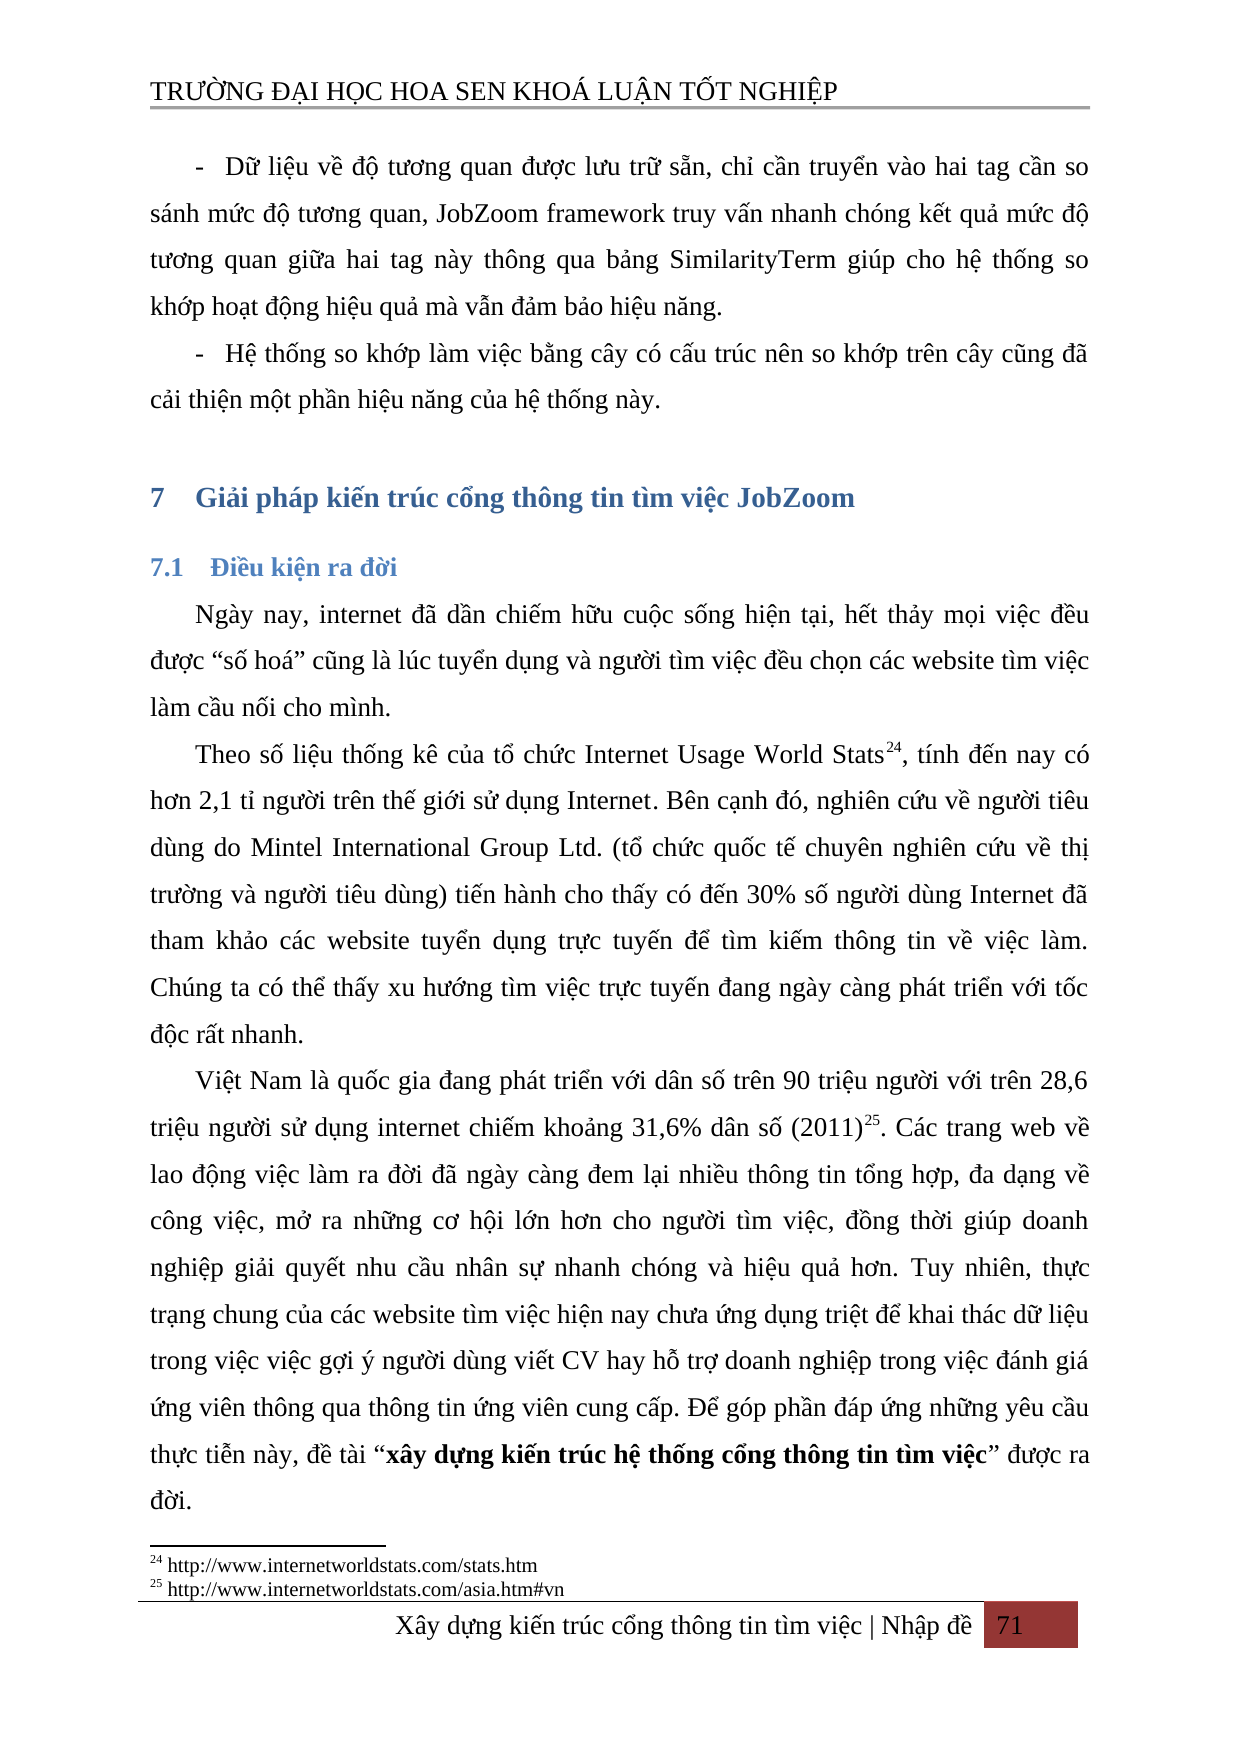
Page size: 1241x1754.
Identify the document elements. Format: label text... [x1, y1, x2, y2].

text Theo số liệu thống kê của tổ chức Internet Usage World Stats, tính đến nay có hơn 2,1 tỉ người trên thế giới sử dụng Internet. Bên cạnh đó, nghiên cứu về người tiêu dùng do Mintel International Group Ltd. (tổ chức quốc tế chuyên nghiên cứu về thị trường và người tiêu dùng) tiến hành cho thấy có đến 30% số người dùng Internet đã tham khảo các website tuyển dụng trực tuyến để tìm kiếm thông tin về việc làm. Chúng ta có thể thấy xu hướng tìm việc trực tuyến đang ngày càng phát triển với tốc độc rất nhanh. [150, 738, 1090, 1049]
subtitle Điều kiện ra đời [150, 551, 1090, 582]
subtitle Giải pháp kiến trúc cổng thông tin tìm việc JobZoom [150, 480, 1090, 513]
list Hệ thống so khớp làm việc bằng cây có cấu trúc nên so khớp trên cây cũng đã cải thiện một phần hiệu năng của hệ thống này. [150, 337, 1090, 414]
text Việt Nam là quốc gia đang phát triển với dân số trên 90 triệu người với trên 28,6 triệu người sử dụng internet chiếm khoảng 31,6% dân số (2011). Các trang web về lao động việc làm ra đời đã ngày càng đem lại nhiều thông tin tổng hợp, đa dạng về công việc, mở ra những cơ hội lớn hơn cho người tìm việc, đồng thời giúp doanh nghiệp giải quyết nhu cầu nhân sự nhanh chóng và hiệu quả hơn. Tuy nhiên, thực trạng chung của các website tìm việc hiện nay chưa ứng dụng triệt để khai thác dữ liệu trong việc việc gợi ý người dùng viết CV hay hỗ trợ doanh nghiệp trong việc đánh giá ứng viên thông qua thông tin ứng viên cung cấp. Để góp phần đáp ứng những yêu cầu thực tiễn này, đề tài “xây dựng kiến trúc hệ thống cổng thông tin tìm việc” được ra đời. [150, 1064, 1090, 1516]
text Ngày nay, internet đã dần chiếm hữu cuộc sống hiện tại, hết thảy mọi việc đều được “số hoá” cũng là lúc tuyển dụng và người tìm việc đều chọn các website tìm việc làm cầu nối cho mình. [150, 598, 1090, 722]
list Dữ liệu về độ tương quan được lưu trữ sẵn, chỉ cần truyển vào hai tag cần so sánh mức độ tương quan, JobZoom framework truy vấn nhanh chóng kết quả mức độ tương quan giữa hai tag này thông qua bảng SimilarityTerm giúp cho hệ thống so khớp hoạt động hiệu quả mà vẫn đảm bảo hiệu năng. [150, 150, 1090, 321]
